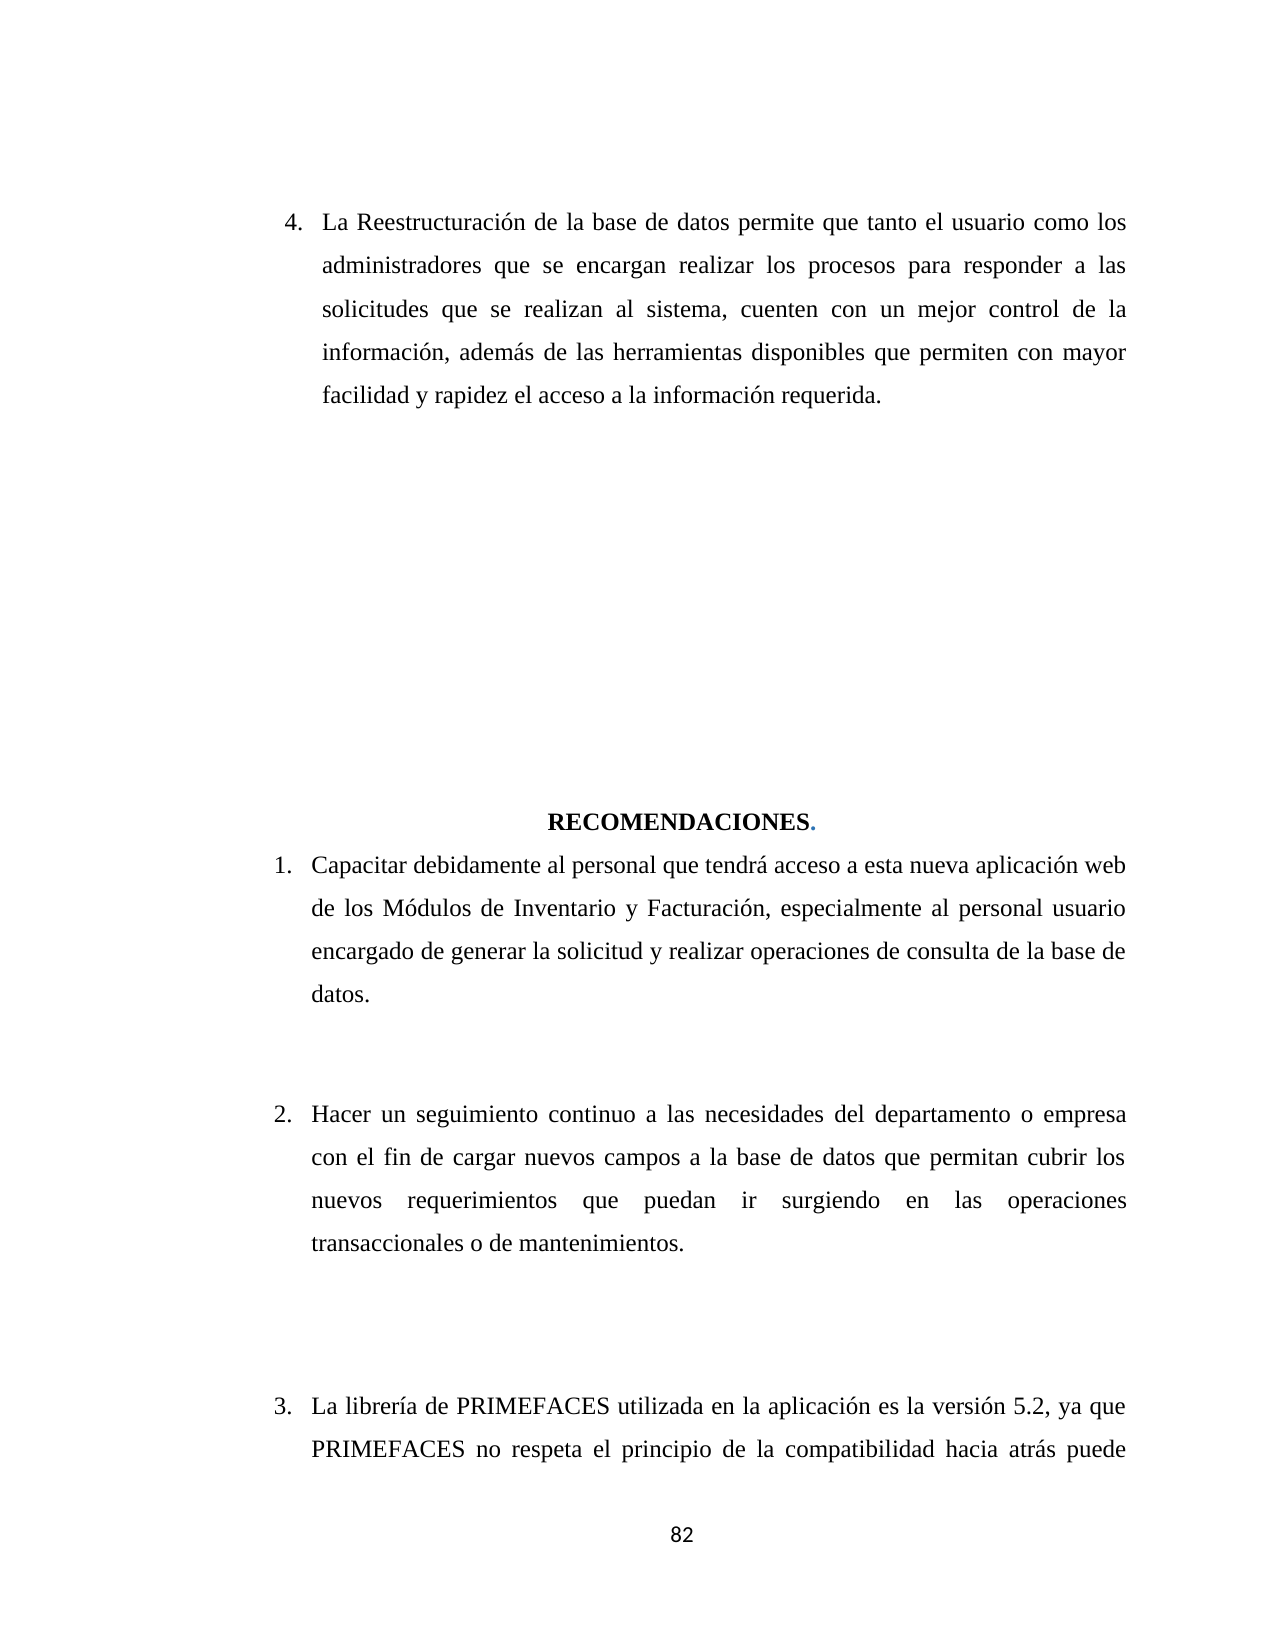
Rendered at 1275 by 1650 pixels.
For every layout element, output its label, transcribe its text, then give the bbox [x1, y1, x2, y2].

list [274, 1391, 1127, 1463]
list Capacitar debidamente al personal que tendrá acceso a esta nueva aplicación web de los Módulos de Inventario y Facturación, especialmente al personal usuario encargado de generar la solicitud y realizar operaciones de consulta de la base de datos. [274, 850, 1127, 1008]
list Hacer un seguimiento continuo a las necesidades del departamento o empresa con el fin de cargar nuevos campos a la base de datos que permitan cubrir los nuevos requerimientos que puedan ir surgiendo en las operaciones transaccionales o de mantenimientos. [274, 1099, 1127, 1257]
subtitle RECOMENDACIONES. [236, 807, 1127, 836]
list La Reestructuración de la base de datos permite que tanto el usuario como los administradores que se encargan realizar los procesos para responder a las solicitudes que se realizan al sistema, cuenten con un mejor control de la información, además de las herramientas disponibles que permiten con mayor facilidad y rapidez el acceso a la información requerida. [284, 207, 1127, 409]
